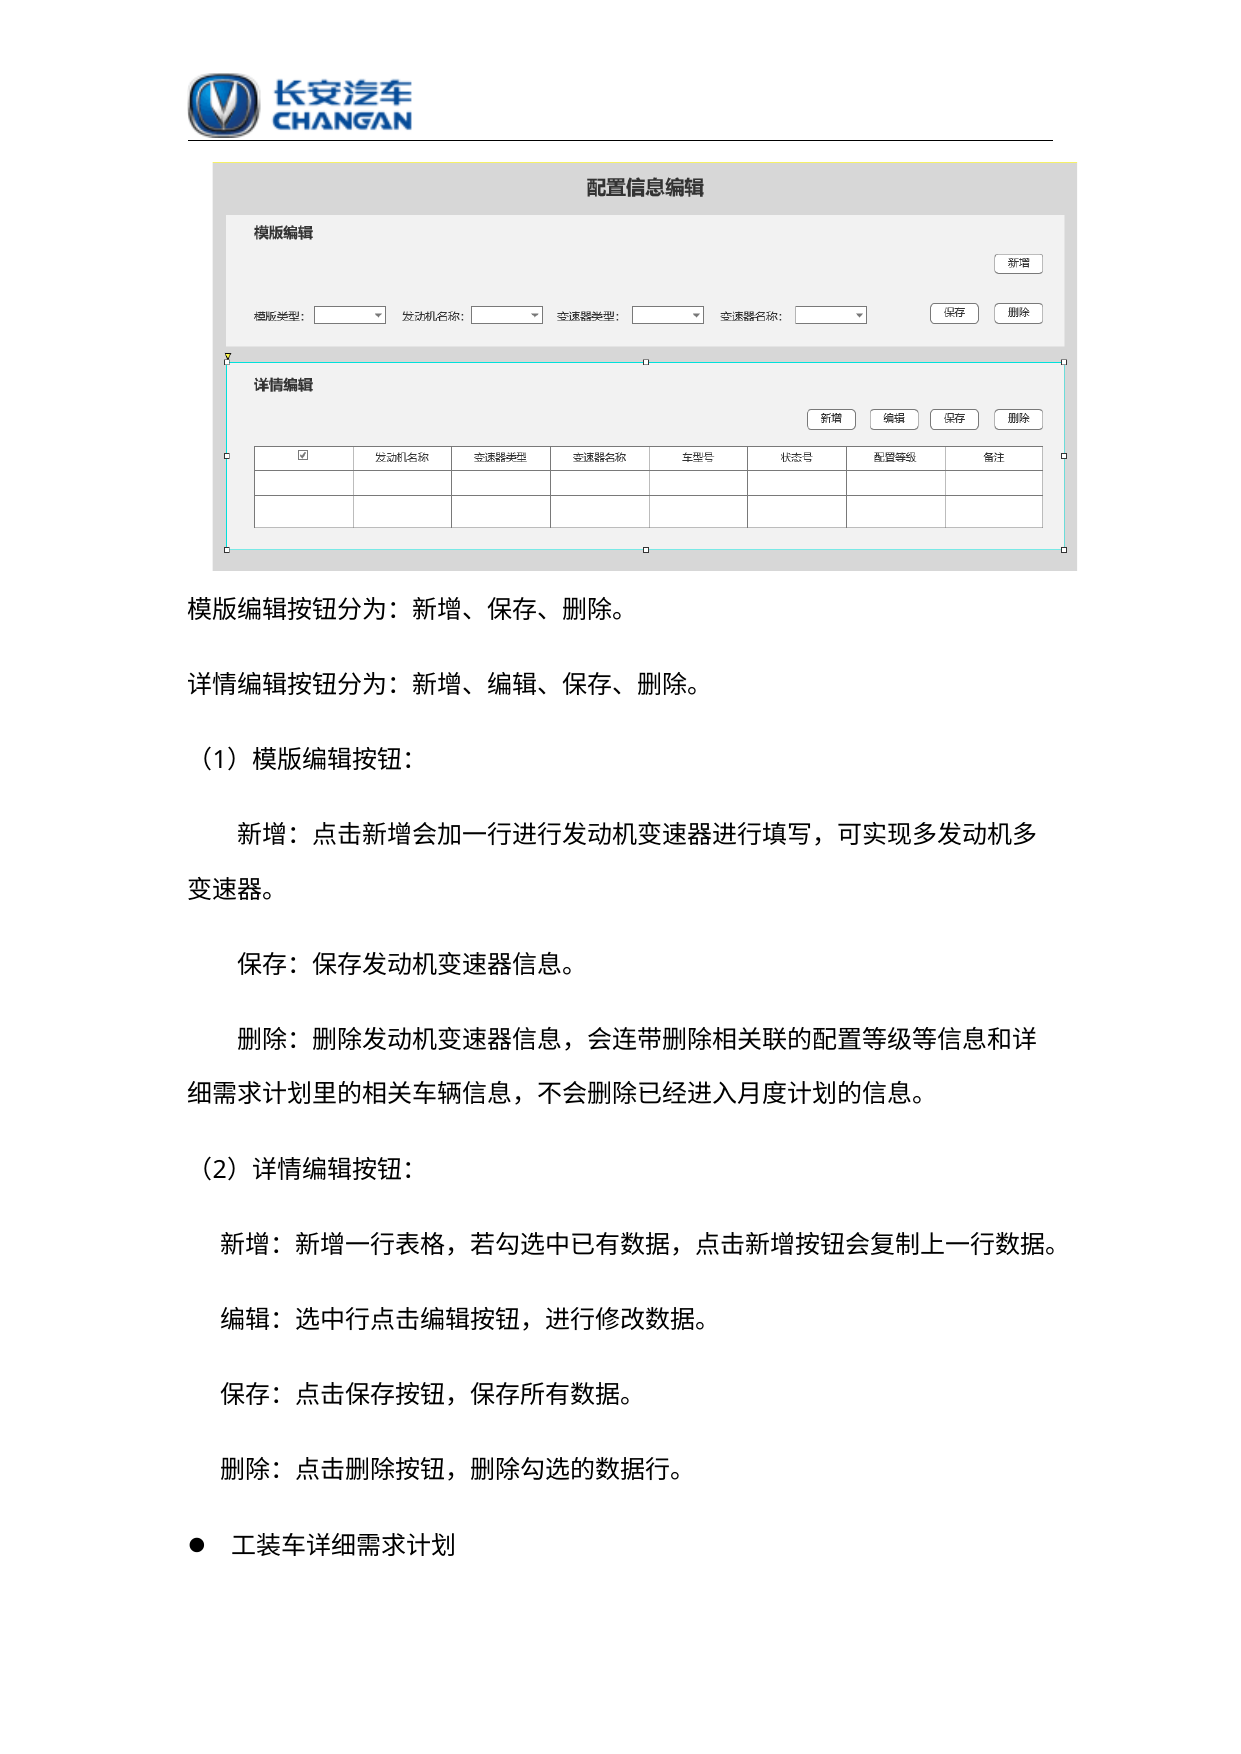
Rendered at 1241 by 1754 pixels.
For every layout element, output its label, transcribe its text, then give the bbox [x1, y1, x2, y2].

text 删除：删除发动机变速器信息，会连带删除相关联的配置等级等信息和详细需求计划里的相关车辆信息，不会删除已经进入月度计划的信息。 [187, 1019, 1053, 1110]
list 工装车详细需求计划 [187, 1525, 1053, 1561]
text 保存：点击保存按钮，保存所有数据。 [187, 1375, 1053, 1411]
text 删除：点击删除按钮，删除勾选的数据行。 [187, 1450, 1053, 1486]
text 详情编辑按钮分为：新增、编辑、保存、删除。 [187, 664, 1053, 701]
text 新增：点击新增会加一行进行发动机变速器进行填写，可实现多发动机多变速器。 [187, 815, 1053, 905]
text 保存：保存发动机变速器信息。 [187, 944, 1053, 981]
picture [212, 162, 1078, 571]
picture [187, 73, 432, 138]
text 编辑：选中行点击编辑按钮，进行修改数据。 [187, 1299, 1053, 1336]
text （1）模版编辑按钮： [187, 739, 1053, 776]
text 新增：新增一行表格，若勾选中已有数据，点击新增按钮会复制上一行数据。 [187, 1224, 1053, 1261]
text （2）详情编辑按钮： [187, 1149, 1053, 1185]
